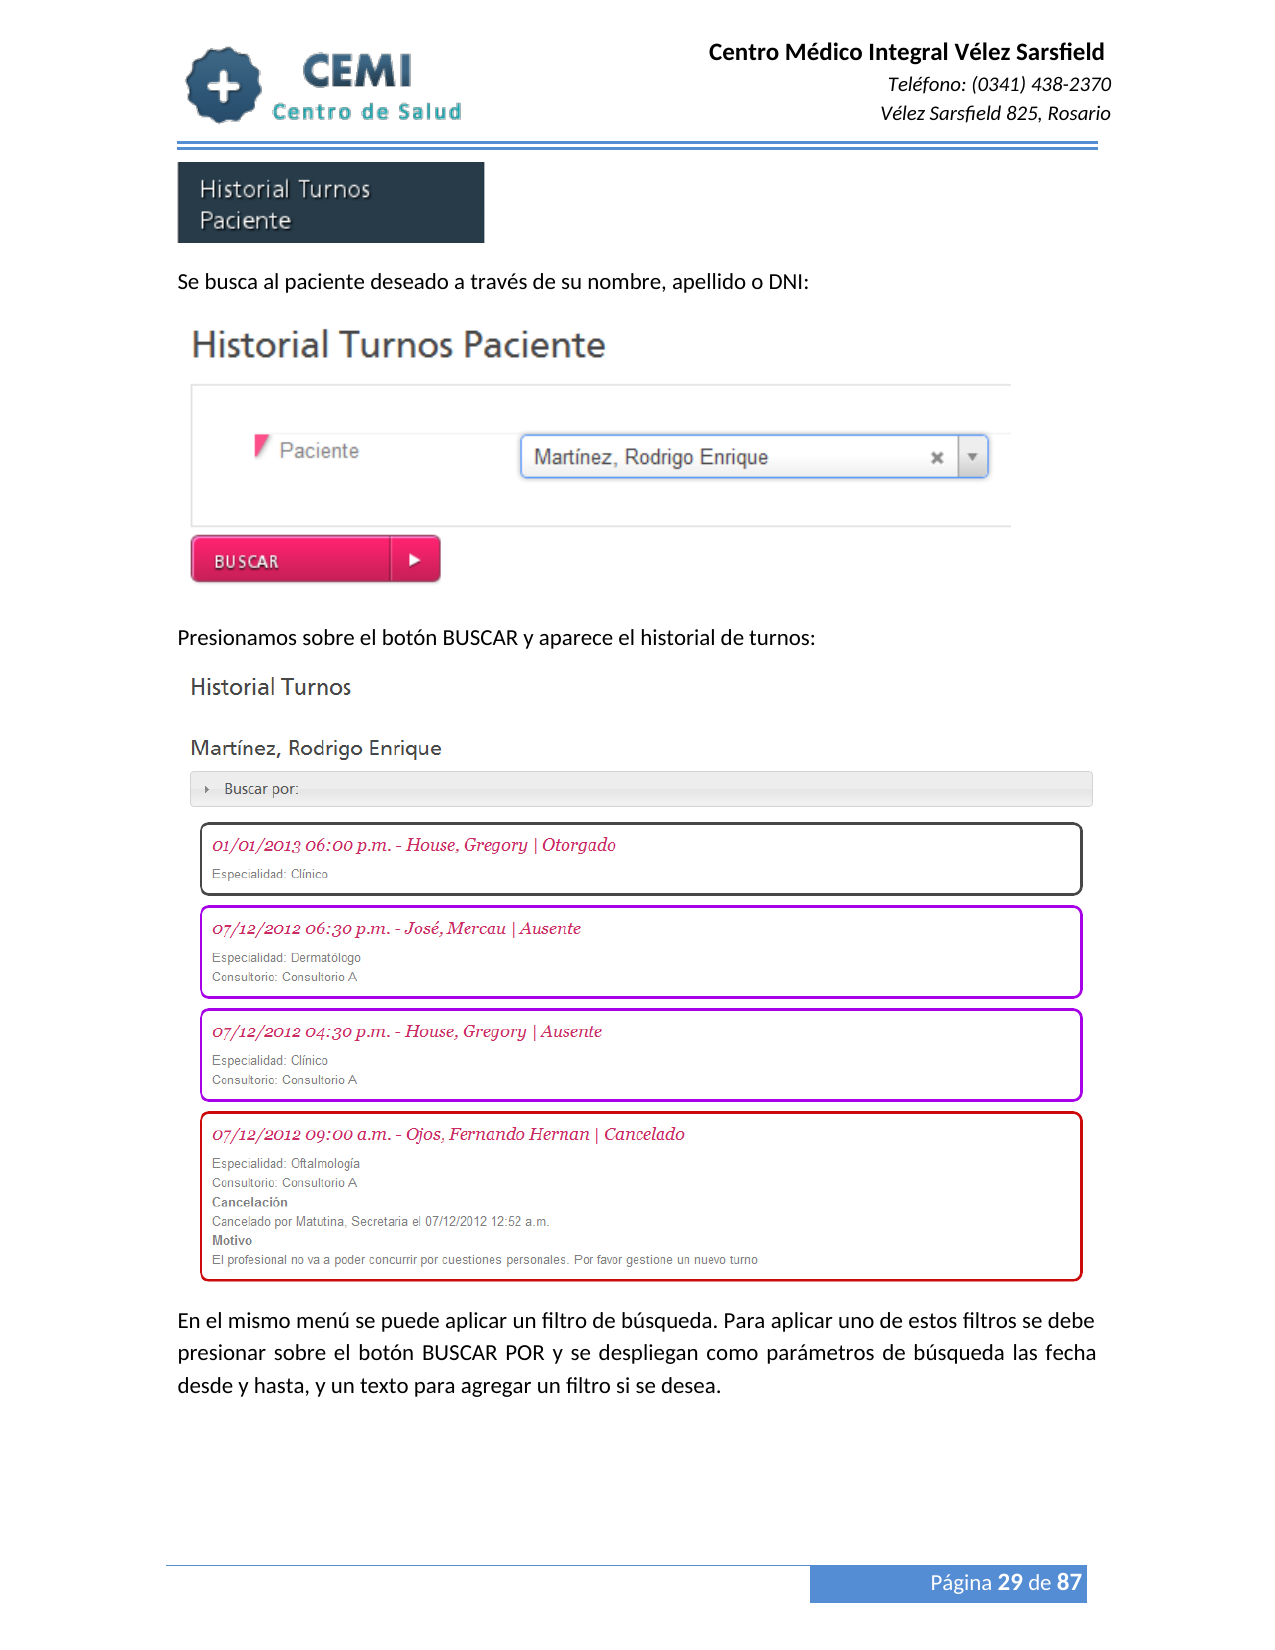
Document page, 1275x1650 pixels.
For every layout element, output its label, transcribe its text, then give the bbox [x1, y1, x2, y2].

picture [177, 29, 469, 141]
text Presionamos sobre el botón BUSCAR y aparece el historial de turnos: [177, 623, 1098, 651]
text En el mismo menú se puede aplicar un filtro de búsqueda. Para aplicar uno de estos filtros se debe presionar sobre el botón BUSCAR POR y se despliegan como parámetros de búsqueda las fecha desde y hasta, y un texto para agregar un filtro si se desea. [177, 1306, 1098, 1399]
picture [177, 162, 485, 243]
text Se busca al paciente deseado a través de su nombre, apellido o DNI: [177, 267, 1098, 296]
picture [177, 675, 1098, 1282]
picture [177, 320, 1011, 598]
